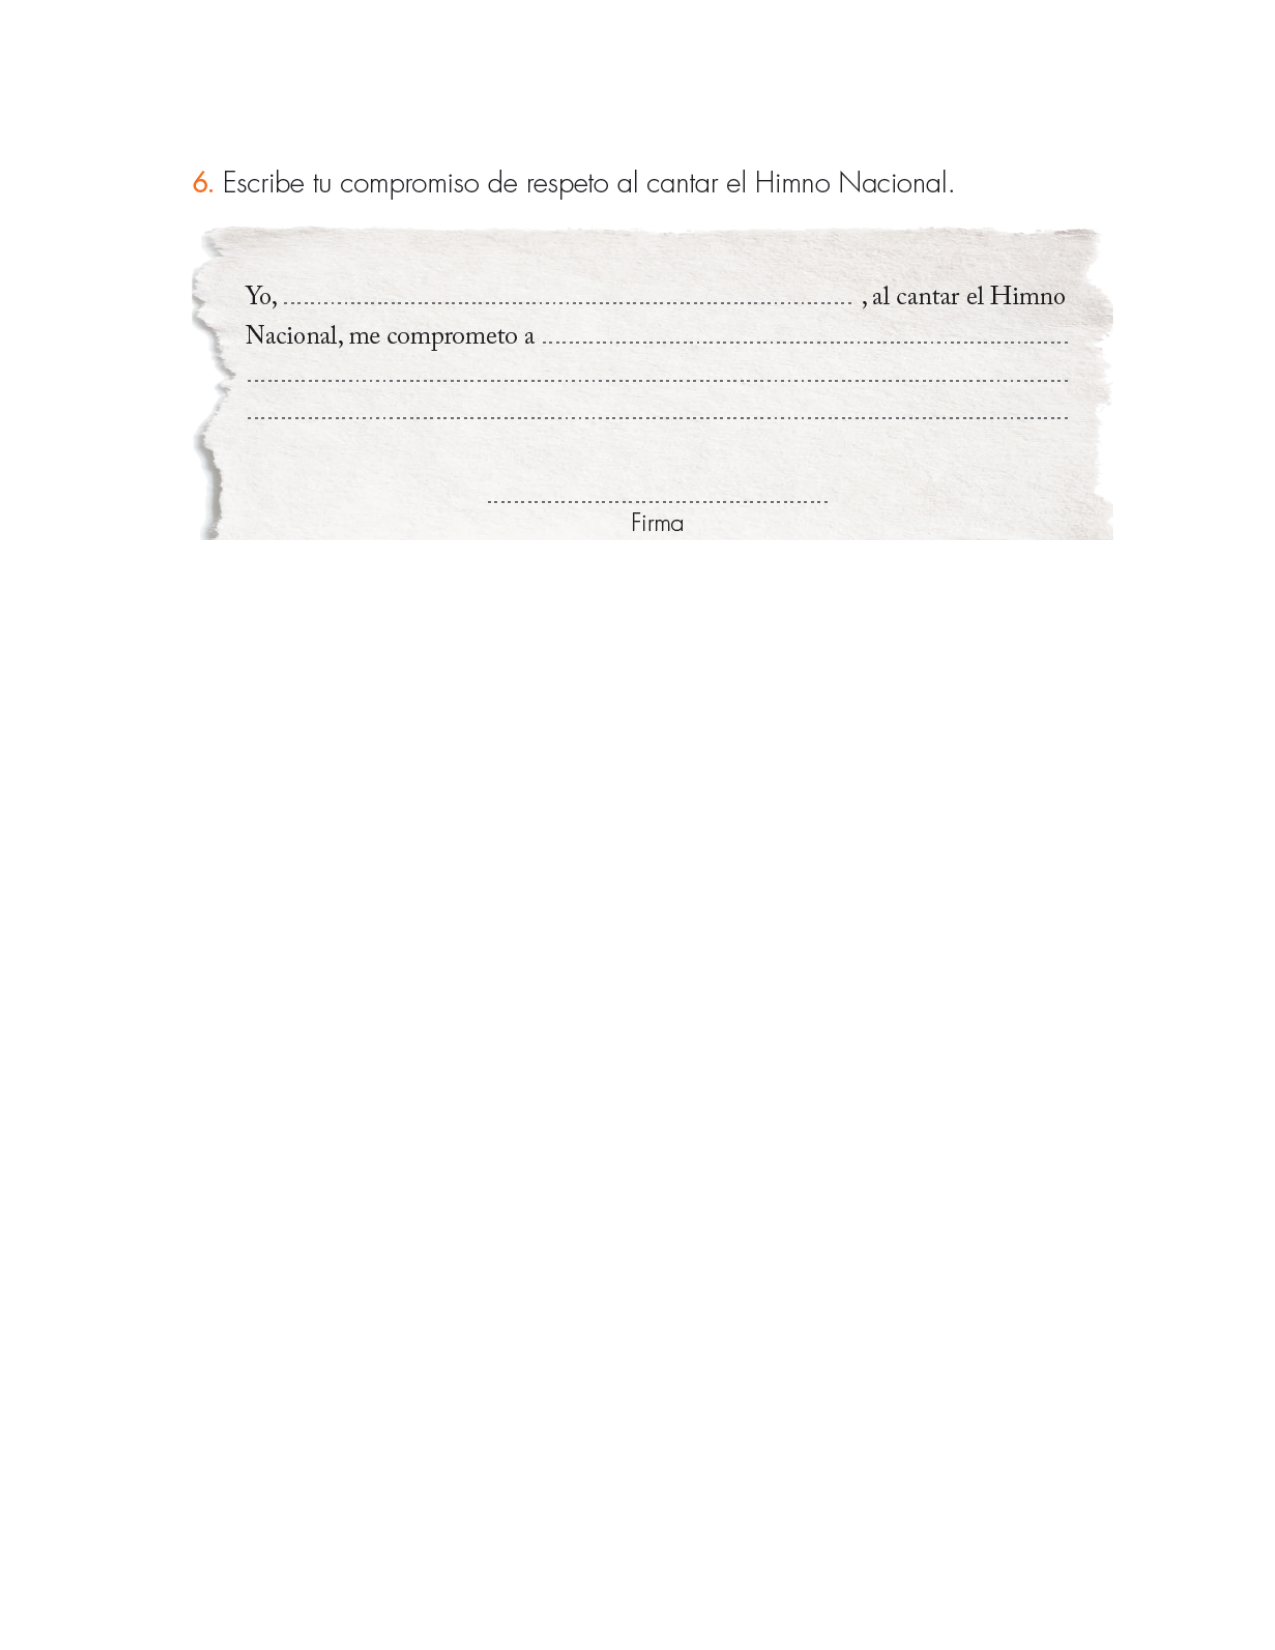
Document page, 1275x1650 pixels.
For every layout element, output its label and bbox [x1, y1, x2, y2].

picture [177, 147, 1114, 540]
